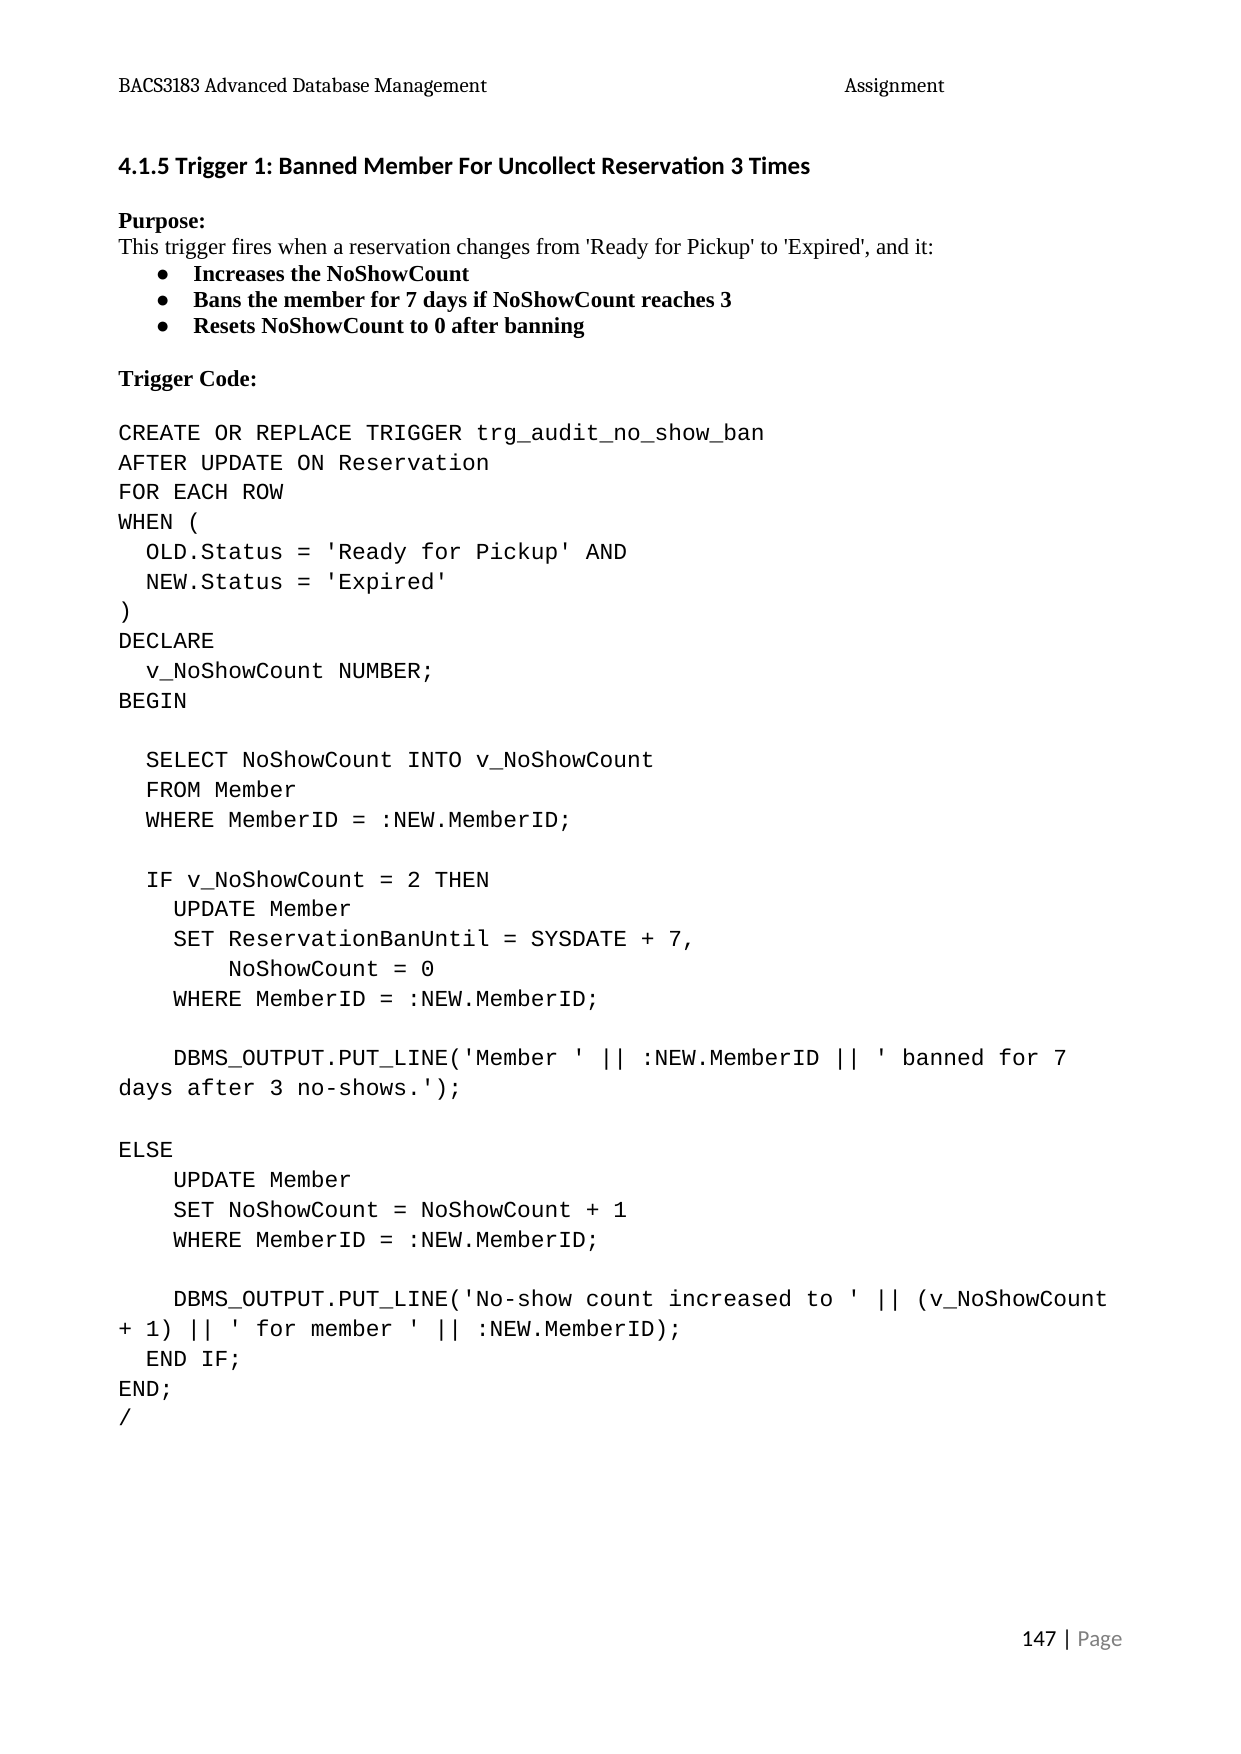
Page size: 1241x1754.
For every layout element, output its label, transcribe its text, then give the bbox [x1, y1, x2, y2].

text NoShowCount = 0 [118, 957, 1122, 983]
text DBMS_OUTPUT.PUT_LINE('No-show count increased to ' || (v_NoShowCount + 1) || ' for member ' || :NEW.MemberID); [118, 1287, 1122, 1343]
text OLD.Status = 'Ready for Pickup' AND [118, 540, 1122, 566]
text WHEN ( [118, 511, 1122, 536]
text SELECT NoShowCount INTO v_NoShowCount [118, 749, 1122, 775]
text UPDATE Member [118, 1168, 1122, 1194]
text UPDATE Member [118, 898, 1122, 924]
list Increases the NoShowCount [156, 259, 1122, 286]
text FOR EACH ROW [118, 481, 1122, 507]
text WHERE MemberID = :NEW.MemberID; [118, 987, 1122, 1013]
text Trigger Code: [118, 365, 1122, 391]
text DECLARE [118, 630, 1122, 656]
text SET NoShowCount = NoShowCount + 1 [118, 1198, 1122, 1224]
list Resets NoShowCount to 0 after banning [156, 312, 1122, 339]
list Bans the member for 7 days if NoShowCount reaches 3 [156, 286, 1122, 312]
text v_NoShowCount NUMBER; [118, 659, 1122, 685]
text IF v_NoShowCount = 2 THEN [118, 868, 1122, 894]
text END IF; [118, 1347, 1122, 1373]
text This trigger fires when a reservation changes from 'Ready for Pickup' to 'Expired', and it: [118, 233, 1122, 259]
text ELSE [118, 1138, 1122, 1164]
text ) [118, 600, 1122, 626]
text DBMS_OUTPUT.PUT_LINE('Member ' || :NEW.MemberID || ' banned for 7 days after 3 no-shows.'); [118, 1047, 1122, 1102]
text WHERE MemberID = :NEW.MemberID; [118, 1228, 1122, 1254]
text CREATE OR REPLACE TRIGGER trg_audit_no_show_ban [118, 421, 1122, 447]
text NEW.Status = 'Expired' [118, 570, 1122, 596]
text BEGIN [118, 689, 1122, 715]
subtitle 4.1.5 Trigger 1: Banned Member For Uncollect Reservation 3 Times [118, 150, 1122, 181]
text AFTER UPDATE ON Reservation [118, 451, 1122, 477]
text FROM Member [118, 779, 1122, 804]
text / [118, 1407, 1122, 1433]
text Purpose: [118, 207, 1122, 233]
text END; [118, 1377, 1122, 1403]
text WHERE MemberID = :NEW.MemberID; [118, 808, 1122, 834]
text SET ReservationBanUntil = SYSDATE + 7, [118, 928, 1122, 953]
